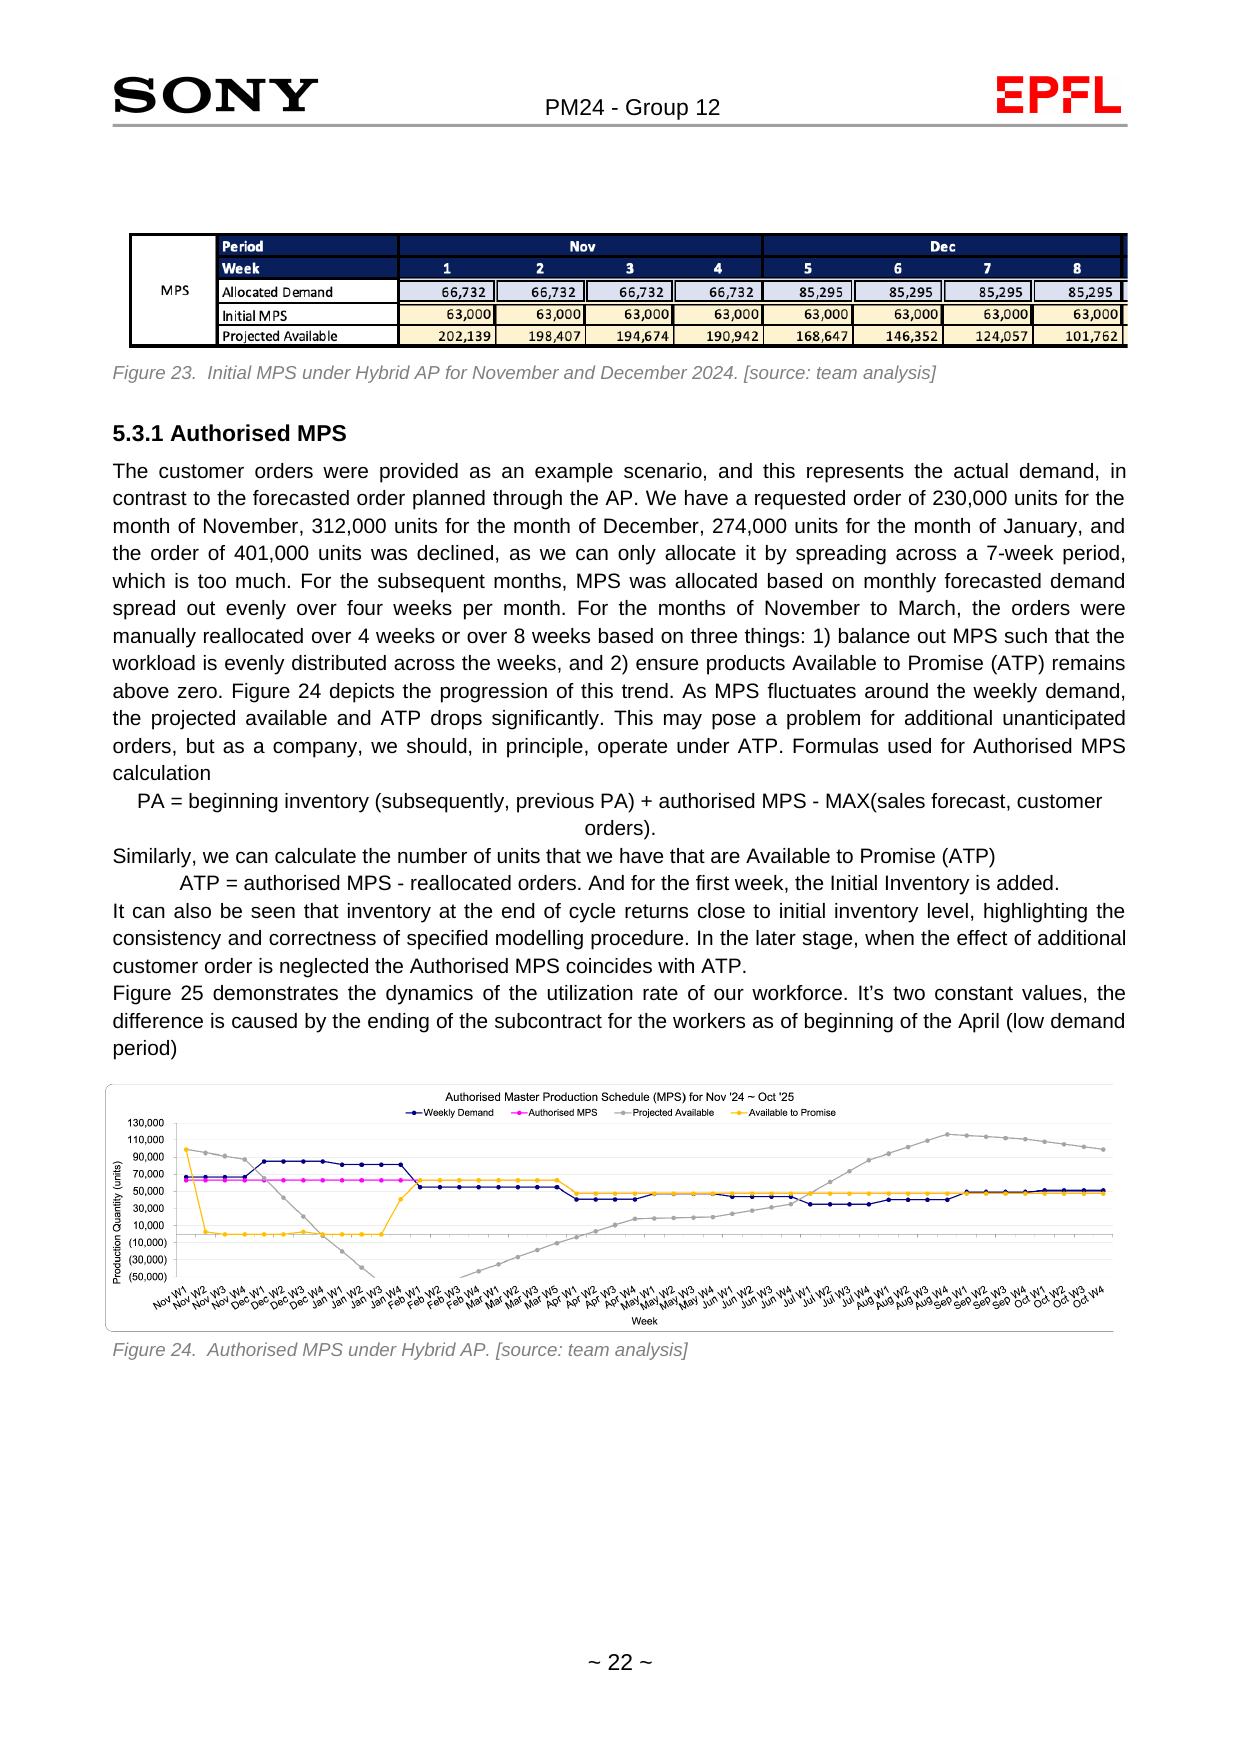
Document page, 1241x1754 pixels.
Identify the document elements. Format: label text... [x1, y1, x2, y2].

text ATP = authorised MPS - reallocated orders. And for the first week, the Initial Inventory is added. [112, 871, 1128, 895]
text It can also be seen that inventory at the end of cycle returns close to initial inventory level, highlighting the consistency and correctness of specified modelling procedure. In the later stage, when the effect of additional customer order is neglected the Authorised MPS coincides with ATP. [112, 899, 1128, 978]
picture [112, 214, 1128, 359]
picture [104, 1083, 1114, 1333]
picture [112, 75, 320, 116]
text Similarly, we can calculate the number of units that we have that are Available to Promise (ATP) [112, 844, 1128, 868]
subtitle 5.3.1 Authorised MPS [112, 420, 1128, 446]
text PA = beginning inventory (subsequently, previous PA) + authorised MPS - MAX(sales forecast, customer orders). [112, 789, 1128, 840]
text The customer orders were provided as an example scenario, and this represents the actual demand, in contrast to the forecasted order planned through the AP. We have a requested order of 230,000 units for the month of November, 312,000 units for the month of December, 274,000 units for the month of January, and the order of 401,000 units was declined, as we can only allocate it by spreading across a 7-week period, which is too much. For the subsequent months, MPS was allocated based on monthly forecasted demand spread out evenly over four weeks per month. For the months of November to March, the orders were manually reallocated over 4 weeks or over 8 weeks based on three things: 1) balance out MPS such that the workload is evenly distributed across the weeks, and 2) ensure products Available to Promise (ATP) remains above zero. Figure 24 depicts the progression of this trend. As MPS fluctuates around the weekly demand, the projected available and ATP drops significantly. This may pose a problem for additional unanticipated orders, but as a company, we should, in principle, operate under ATP. Formulas used for Authorised MPS calculation [112, 459, 1128, 785]
text Figure 23. Initial MPS under Hybrid AP for November and December 2024. [source: team analysis] [112, 362, 1128, 383]
picture [995, 75, 1123, 116]
text Figure 25 demonstrates the dynamics of the utilization rate of our workforce. It’s two constant values, the difference is caused by the ending of the subcontract for the workers as of beginning of the April (low demand period) [112, 981, 1128, 1060]
